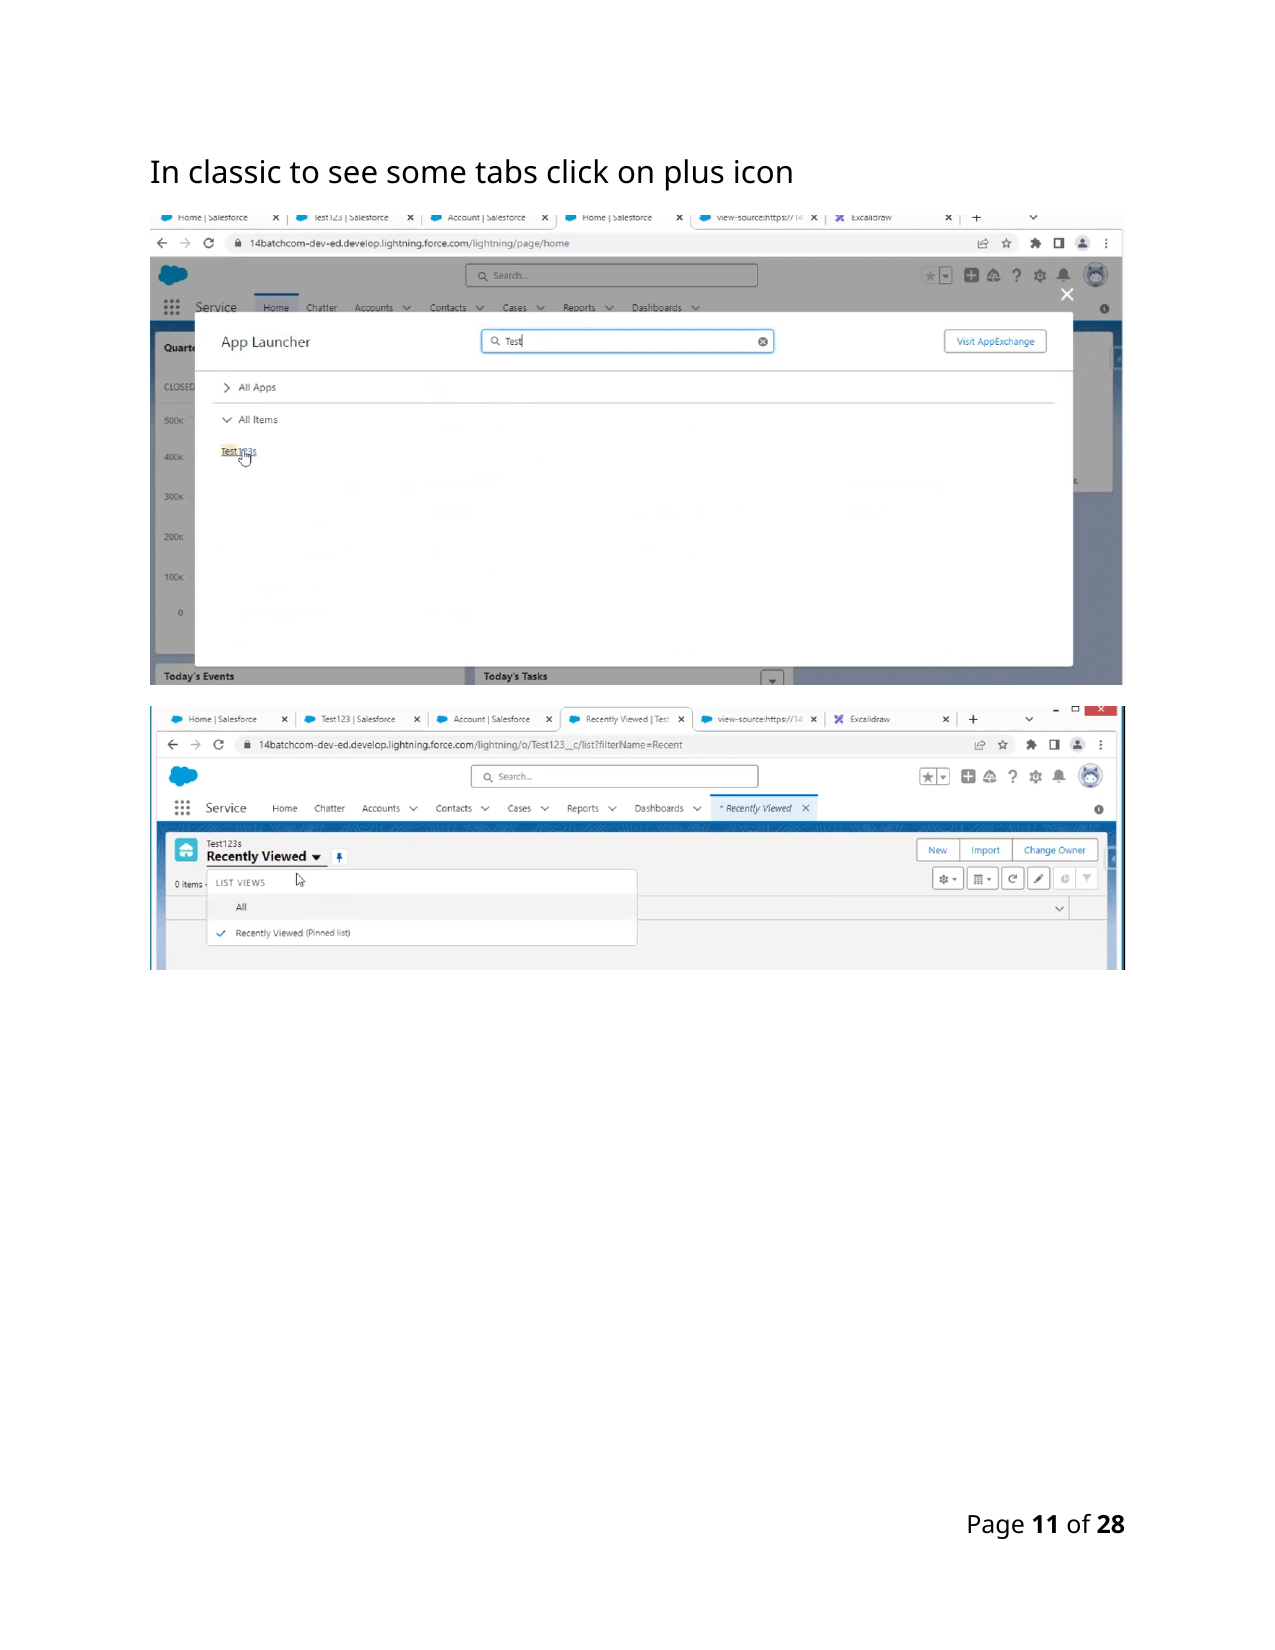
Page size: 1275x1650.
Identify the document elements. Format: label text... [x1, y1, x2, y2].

text In classic to see some tabs click on plus icon [150, 150, 1125, 193]
picture [150, 215, 1125, 685]
picture [150, 706, 1122, 970]
